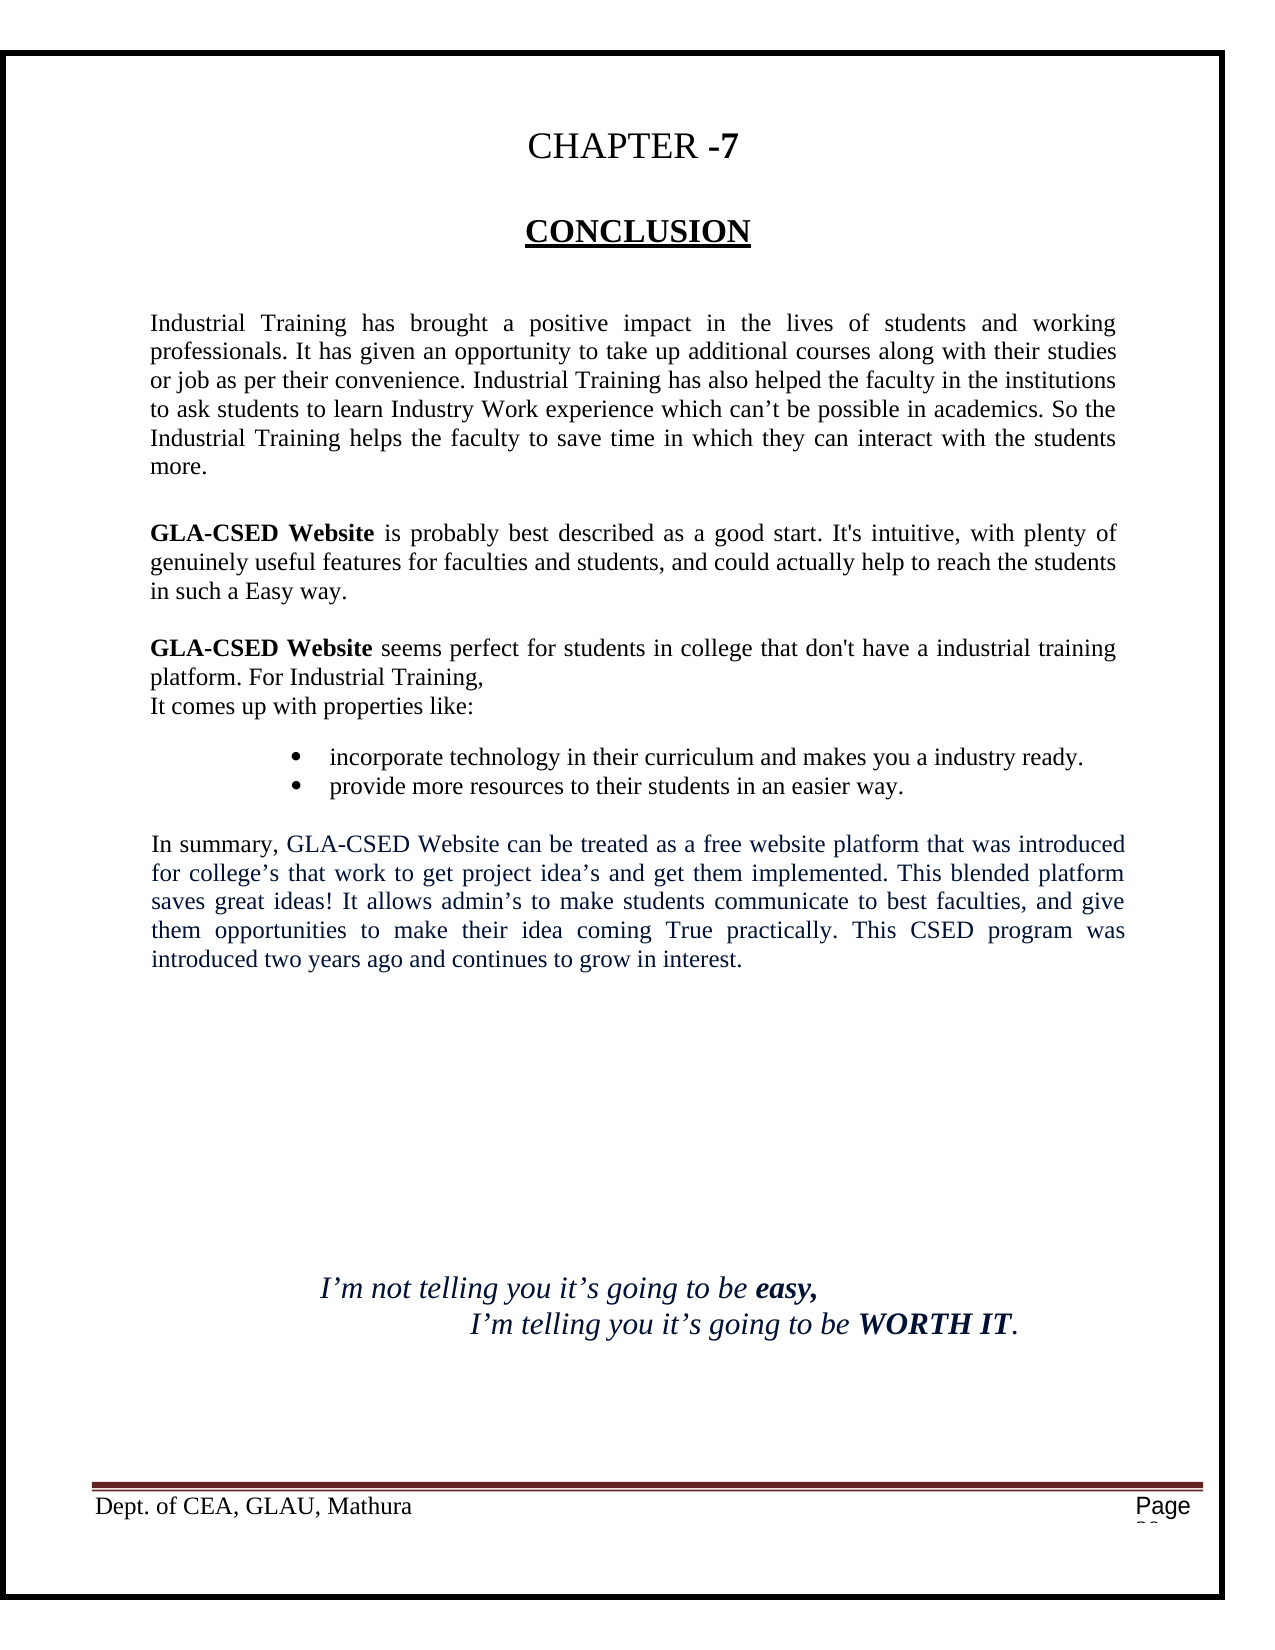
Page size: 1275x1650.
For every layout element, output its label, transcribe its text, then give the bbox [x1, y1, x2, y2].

text GLA-CSED Website is probably best described as a good start. It's intuitive, with plenty of genuinely useful features for faculties and students, and could actually help to reach the students in such a Easy way. [150, 518, 1118, 604]
list incorporate technology in their curriculum and makes you a industry ready. [292, 741, 1214, 771]
subtitle CONCLUSION [496, 211, 780, 249]
text I’m telling you it’s going to be WORTH IT. [470, 1305, 1214, 1341]
text Industrial Training has brought a positive impact in the lives of students and working professionals. It has given an opportunity to take up additional courses along with their studies or job as per their convenience. Industrial Training has also helped the faculty in the institutions to ask students to learn Industry Work experience which can’t be possible in academics. So the Industrial Training helps the faculty to save time in which they can interact with the students more. [150, 308, 1118, 480]
text It comes up with properties like: [150, 691, 1214, 720]
text GLA-CSED Website seems perfect for students in college that don't have a industrial training platform. For Industrial Training, [150, 633, 1117, 691]
text I’m not telling you it’s going to be easy, [320, 1269, 1214, 1305]
subtitle CHAPTER -7 [496, 123, 770, 167]
text In summary, GLA-CSED Website can be treated as a free website platform that was introduced for college’s that work to get project idea’s and get them implemented. This blended platform saves great ideas! It allows admin’s to make students communicate to best faculties, and give them opportunities to make their idea coming True practically. This CSED program was introduced two years ago and continues to grow in interest. [151, 829, 1126, 973]
list provide more resources to their students in an easier way. [292, 771, 1126, 800]
